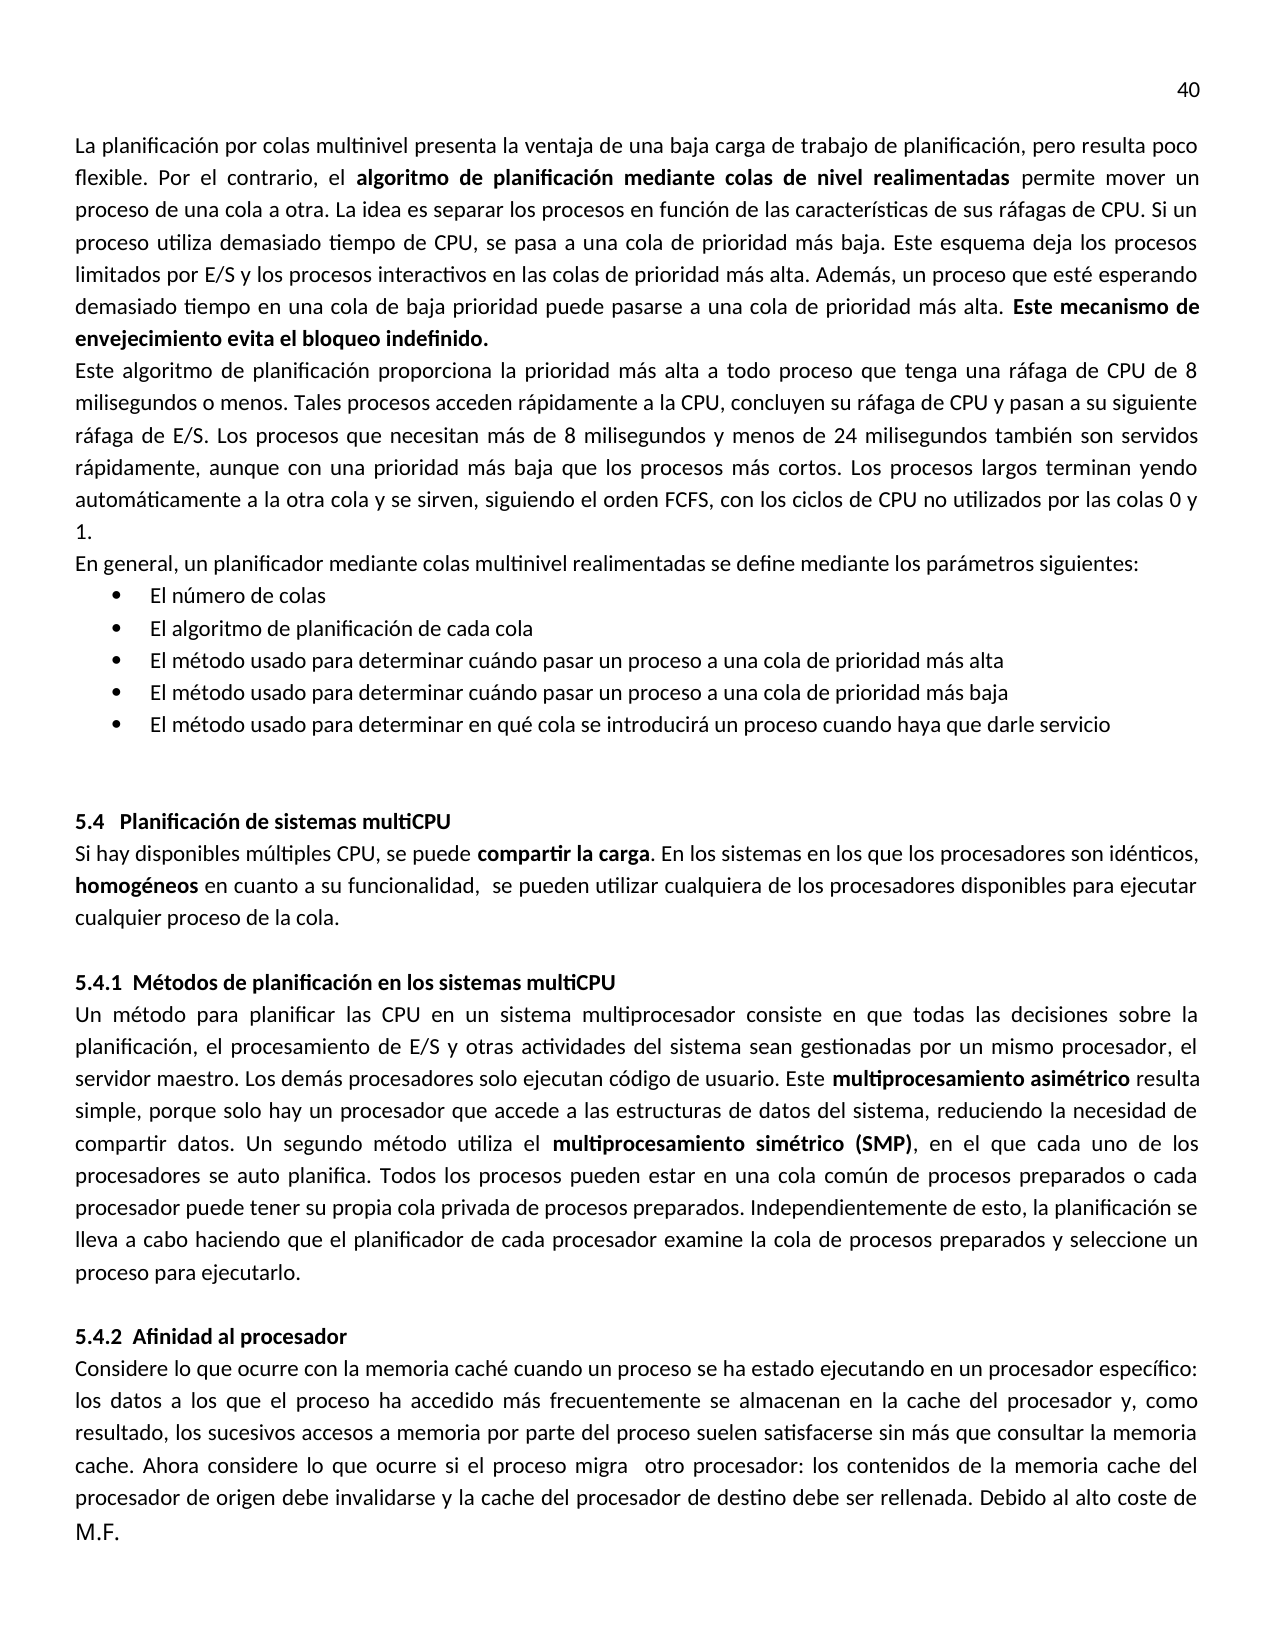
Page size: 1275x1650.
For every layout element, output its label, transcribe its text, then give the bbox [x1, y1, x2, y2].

list El algoritmo de planificación de cada cola [112, 614, 1200, 642]
list El método usado para determinar en qué cola se introducirá un proceso cuando haya que darle servicio [112, 710, 1200, 738]
list El método usado para determinar cuándo pasar un proceso a una cola de prioridad más alta [112, 646, 1200, 674]
text 5.4 Planificación de sistemas multiCPU [75, 807, 1200, 835]
text La planificación por colas multinivel presenta la ventaja de una baja carga de trabajo de planificación, pero resulta poco flexible. Por el contrario, el algoritmo de planificación mediante colas de nivel realimentadas permite mover un proceso de una cola a otra. La idea es separar los procesos en función de las características de sus ráfagas de CPU. Si un proceso utiliza demasiado tiempo de CPU, se pasa a una cola de prioridad más baja. Este esquema deja los procesos limitados por E/S y los procesos interactivos en las colas de prioridad más alta. Además, un proceso que esté esperando demasiado tiempo en una cola de baja prioridad puede pasarse a una cola de prioridad más alta. Este mecanismo de envejecimiento evita el bloqueo indefinido. [75, 131, 1200, 352]
text En general, un planificador mediante colas multinivel realimentadas se define mediante los parámetros siguientes: [75, 549, 1200, 577]
list El número de colas [112, 582, 1200, 610]
text Este algoritmo de planificación proporciona la prioridad más alta a todo proceso que tenga una ráfaga de CPU de 8 milisegundos o menos. Tales procesos acceden rápidamente a la CPU, concluyen su ráfaga de CPU y pasan a su siguiente ráfaga de E/S. Los procesos que necesitan más de 8 milisegundos y menos de 24 milisegundos también son servidos rápidamente, aunque con una prioridad más baja que los procesos más cortos. Los procesos largos terminan yendo automáticamente a la otra cola y se sirven, siguiendo el orden FCFS, con los ciclos de CPU no utilizados por las colas 0 y 1. [75, 356, 1200, 545]
text Un método para planificar las CPU en un sistema multiprocesador consiste en que todas las decisiones sobre la planificación, el procesamiento de E/S y otras actividades del sistema sean gestionadas por un mismo procesador, el servidor maestro. Los demás procesadores solo ejecutan código de usuario. Este multiprocesamiento asimétrico resulta simple, porque solo hay un procesador que accede a las estructuras de datos del sistema, reduciendo la necesidad de compartir datos. Un segundo método utiliza el multiprocesamiento simétrico (SMP), en el que cada uno de los procesadores se auto planifica. Todos los procesos pueden estar en una cola común de procesos preparados o cada procesador puede tener su propia cola privada de procesos preparados. Independientemente de esto, la planificación se lleva a cabo haciendo que el planificador de cada procesador examine la cola de procesos preparados y seleccione un proceso para ejecutarlo. [75, 1000, 1200, 1286]
text 5.4.1 Métodos de planificación en los sistemas multiCPU [75, 968, 1200, 996]
text Si hay disponibles múltiples CPU, se puede compartir la carga. En los sistemas en los que los procesadores son idénticos, homogéneos en cuanto a su funcionalidad, se pueden utilizar cualquiera de los procesadores disponibles para ejecutar cualquier proceso de la cola. [75, 839, 1200, 932]
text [75, 1354, 1200, 1511]
text 5.4.2 Afinidad al procesador [75, 1322, 1200, 1350]
list El método usado para determinar cuándo pasar un proceso a una cola de prioridad más baja [112, 678, 1200, 706]
